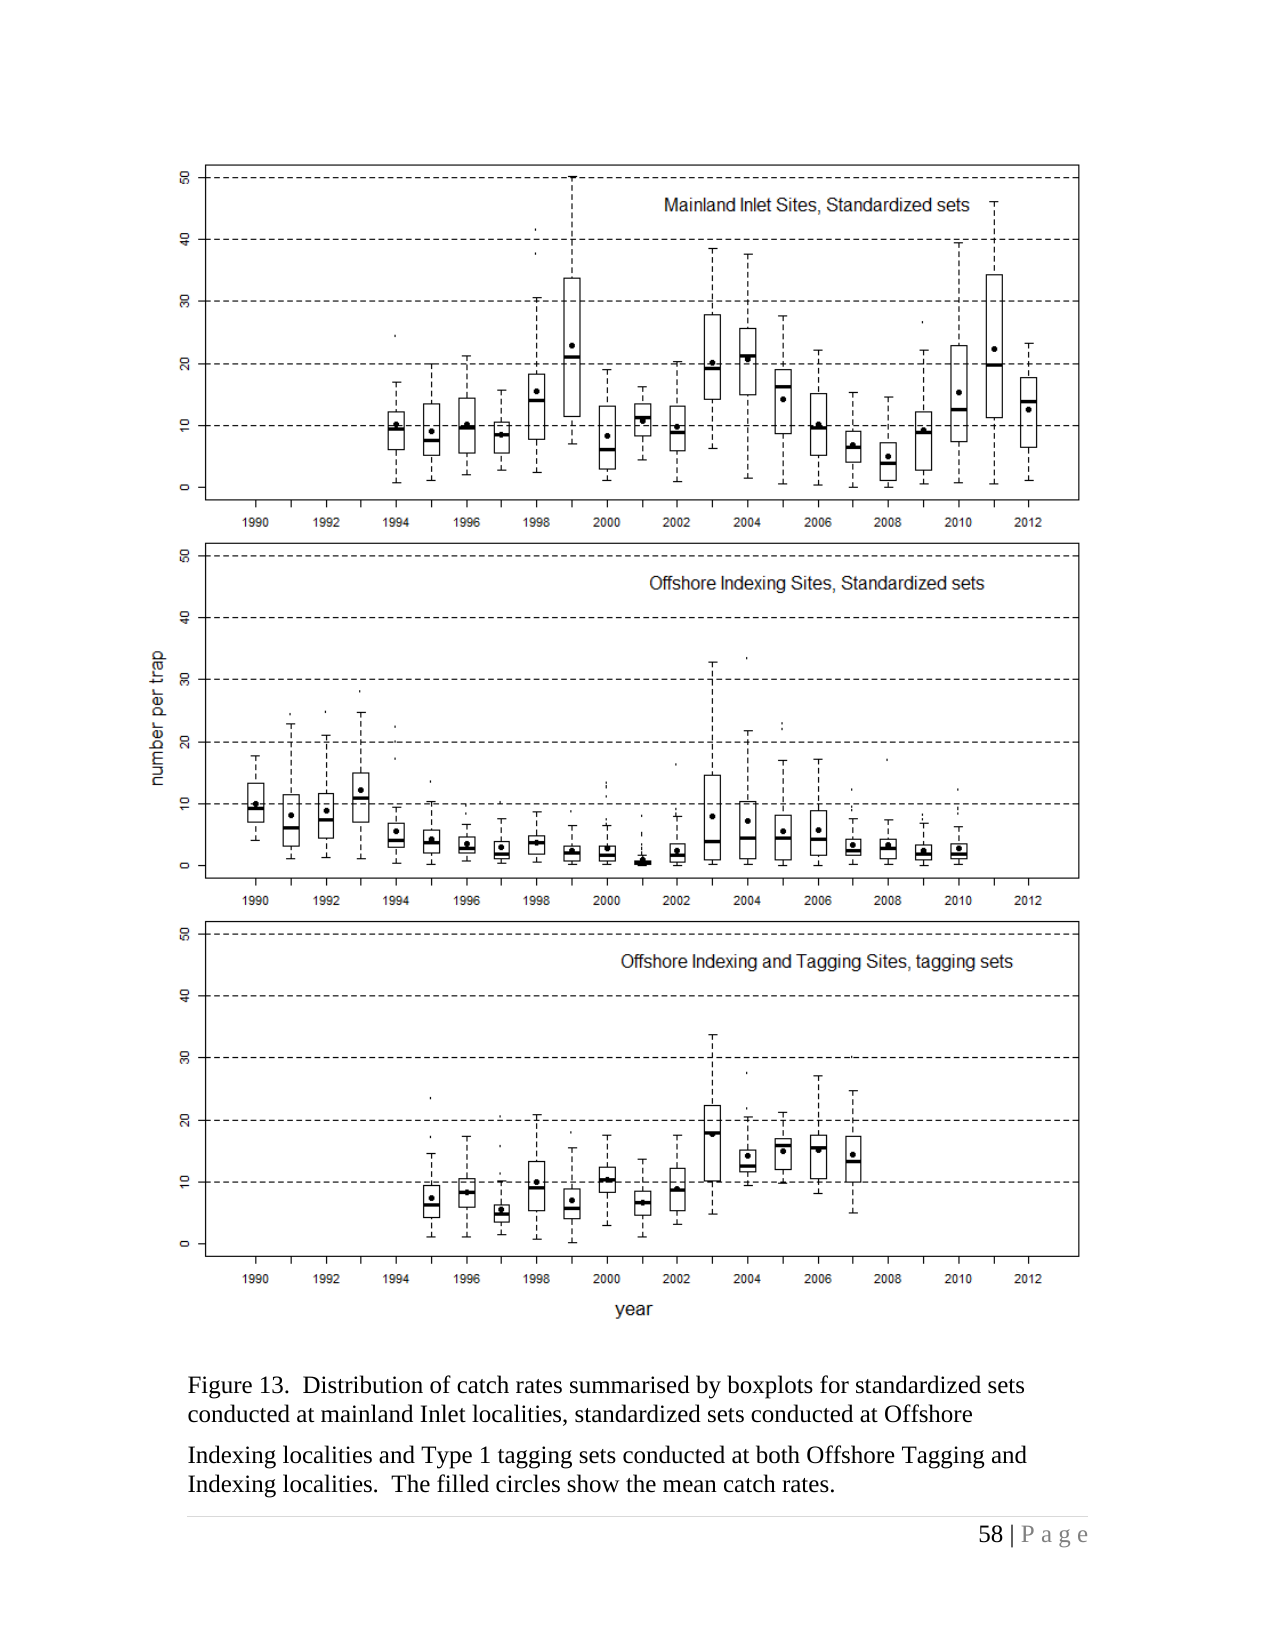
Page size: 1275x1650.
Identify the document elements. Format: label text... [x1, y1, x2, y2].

text Figure 13. Distribution of catch rates summarised by boxplots for standardized sets conducted at mainland Inlet localities, standardized sets conducted at Offshore [187, 1370, 1088, 1427]
text Indexing localities and Type 1 tagging sets conducted at both Offshore Tagging and Indexing localities. The filled circles show the mean catch rates. [187, 1440, 1088, 1497]
picture [148, 136, 1108, 1329]
